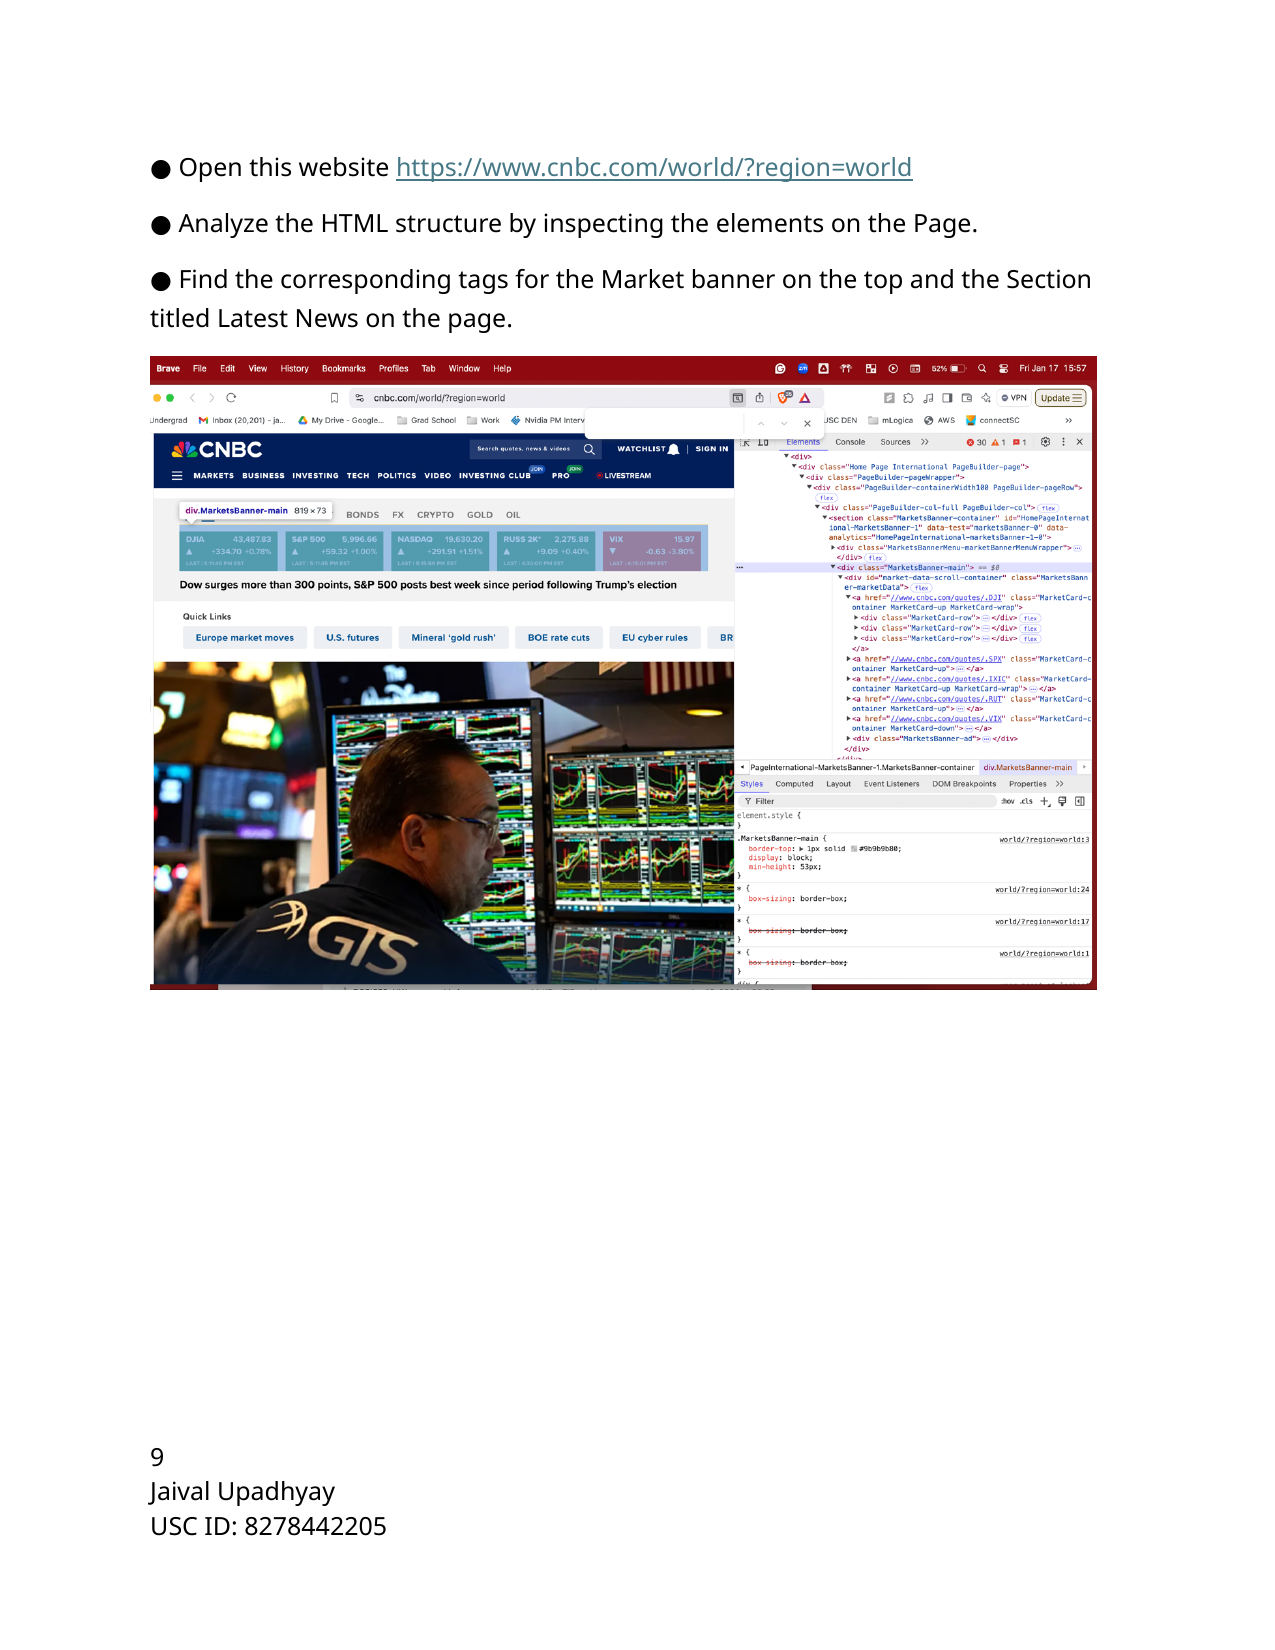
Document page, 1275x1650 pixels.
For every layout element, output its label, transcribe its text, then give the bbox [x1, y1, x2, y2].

text ● Find the corresponding tags for the Market banner on the top and the Section titled Latest News on the page. [150, 262, 1125, 335]
picture [150, 356, 1097, 990]
text ● Analyze the HTML structure by inspecting the elements on the Page. [150, 206, 1125, 240]
text ● Open this website https://www.cnbc.com/world/?region=world [150, 150, 1125, 184]
